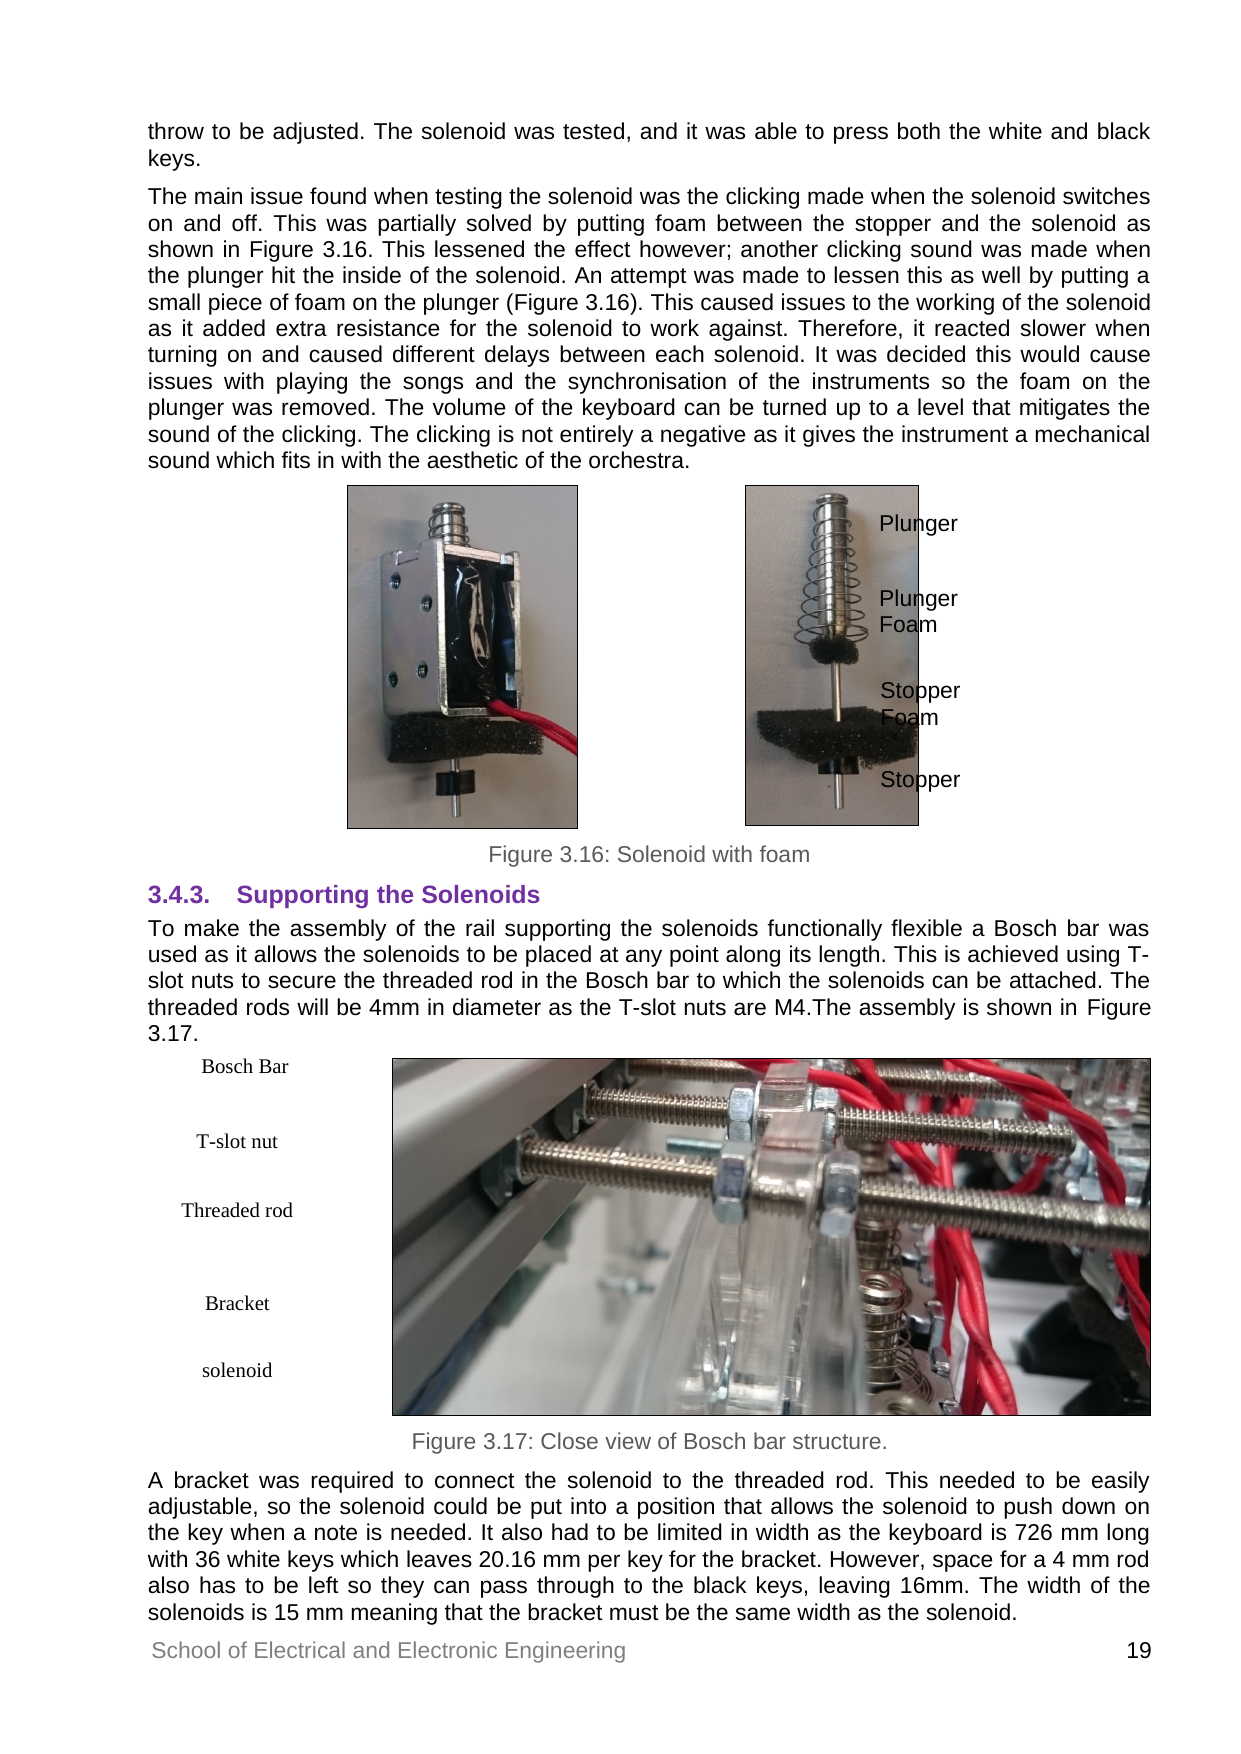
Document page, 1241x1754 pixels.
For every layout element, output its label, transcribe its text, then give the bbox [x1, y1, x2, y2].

text A bracket was required to connect the solenoid to the threaded rod. This needed to be easily adjustable, so the solenoid could be put into a position that allows the solenoid to push down on the key when a note is needed. It also had to be limited in width as the keyboard is 726 mm long with 36 white keys which leaves 20.16 mm per key for the bracket. However, space for a 4 mm rod also has to be left so they can pass through to the black keys, leaving 16mm. The width of the solenoids is 15 mm meaning that the bracket must be the same width as the solenoid. [148, 1467, 1152, 1625]
picture [348, 486, 577, 828]
picture [746, 486, 918, 825]
table_header [649, 486, 1151, 841]
picture [393, 1059, 1150, 1415]
table_header [148, 486, 649, 841]
subtitle Supporting the Solenoids [148, 880, 1152, 908]
